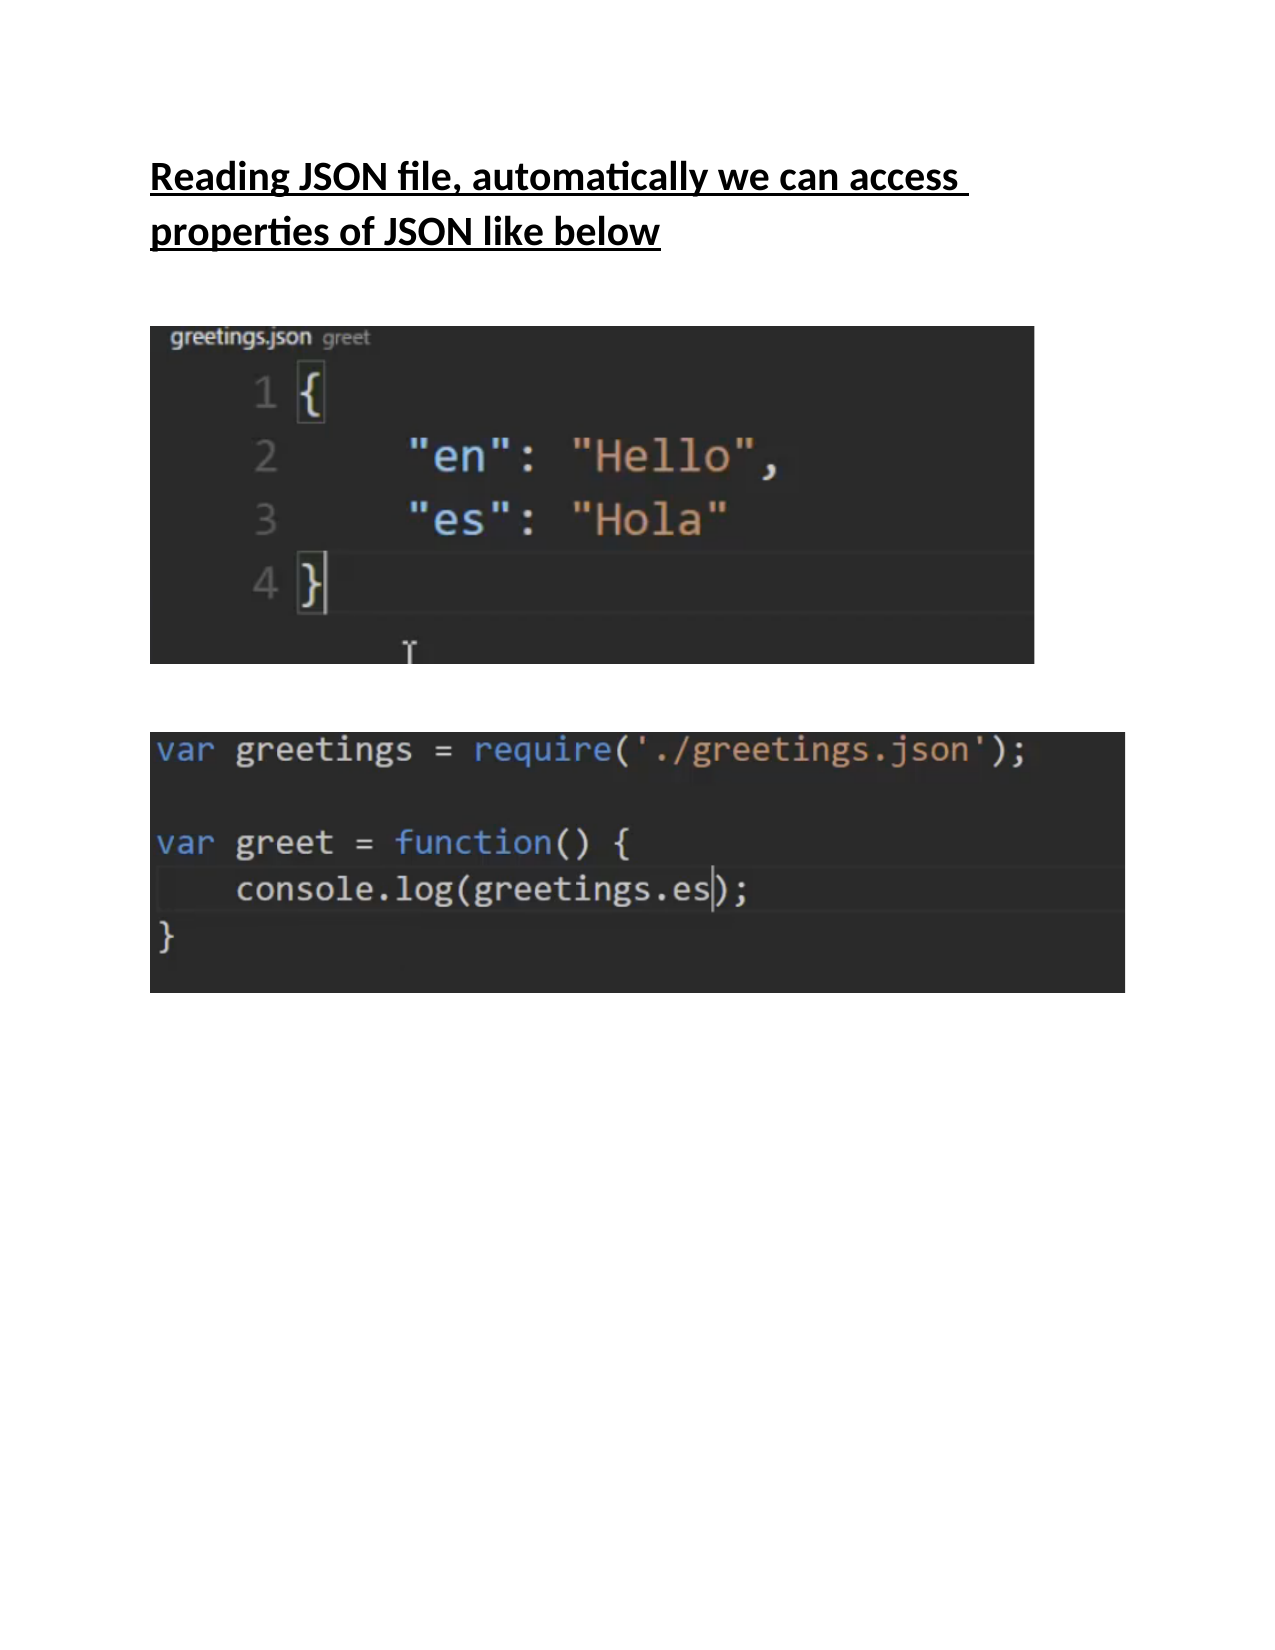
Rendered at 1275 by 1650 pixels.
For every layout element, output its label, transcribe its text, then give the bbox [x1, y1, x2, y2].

text Reading JSON file, automatically we can access properties of JSON like below [150, 150, 1125, 256]
picture [150, 732, 1125, 993]
picture [150, 326, 1035, 664]
